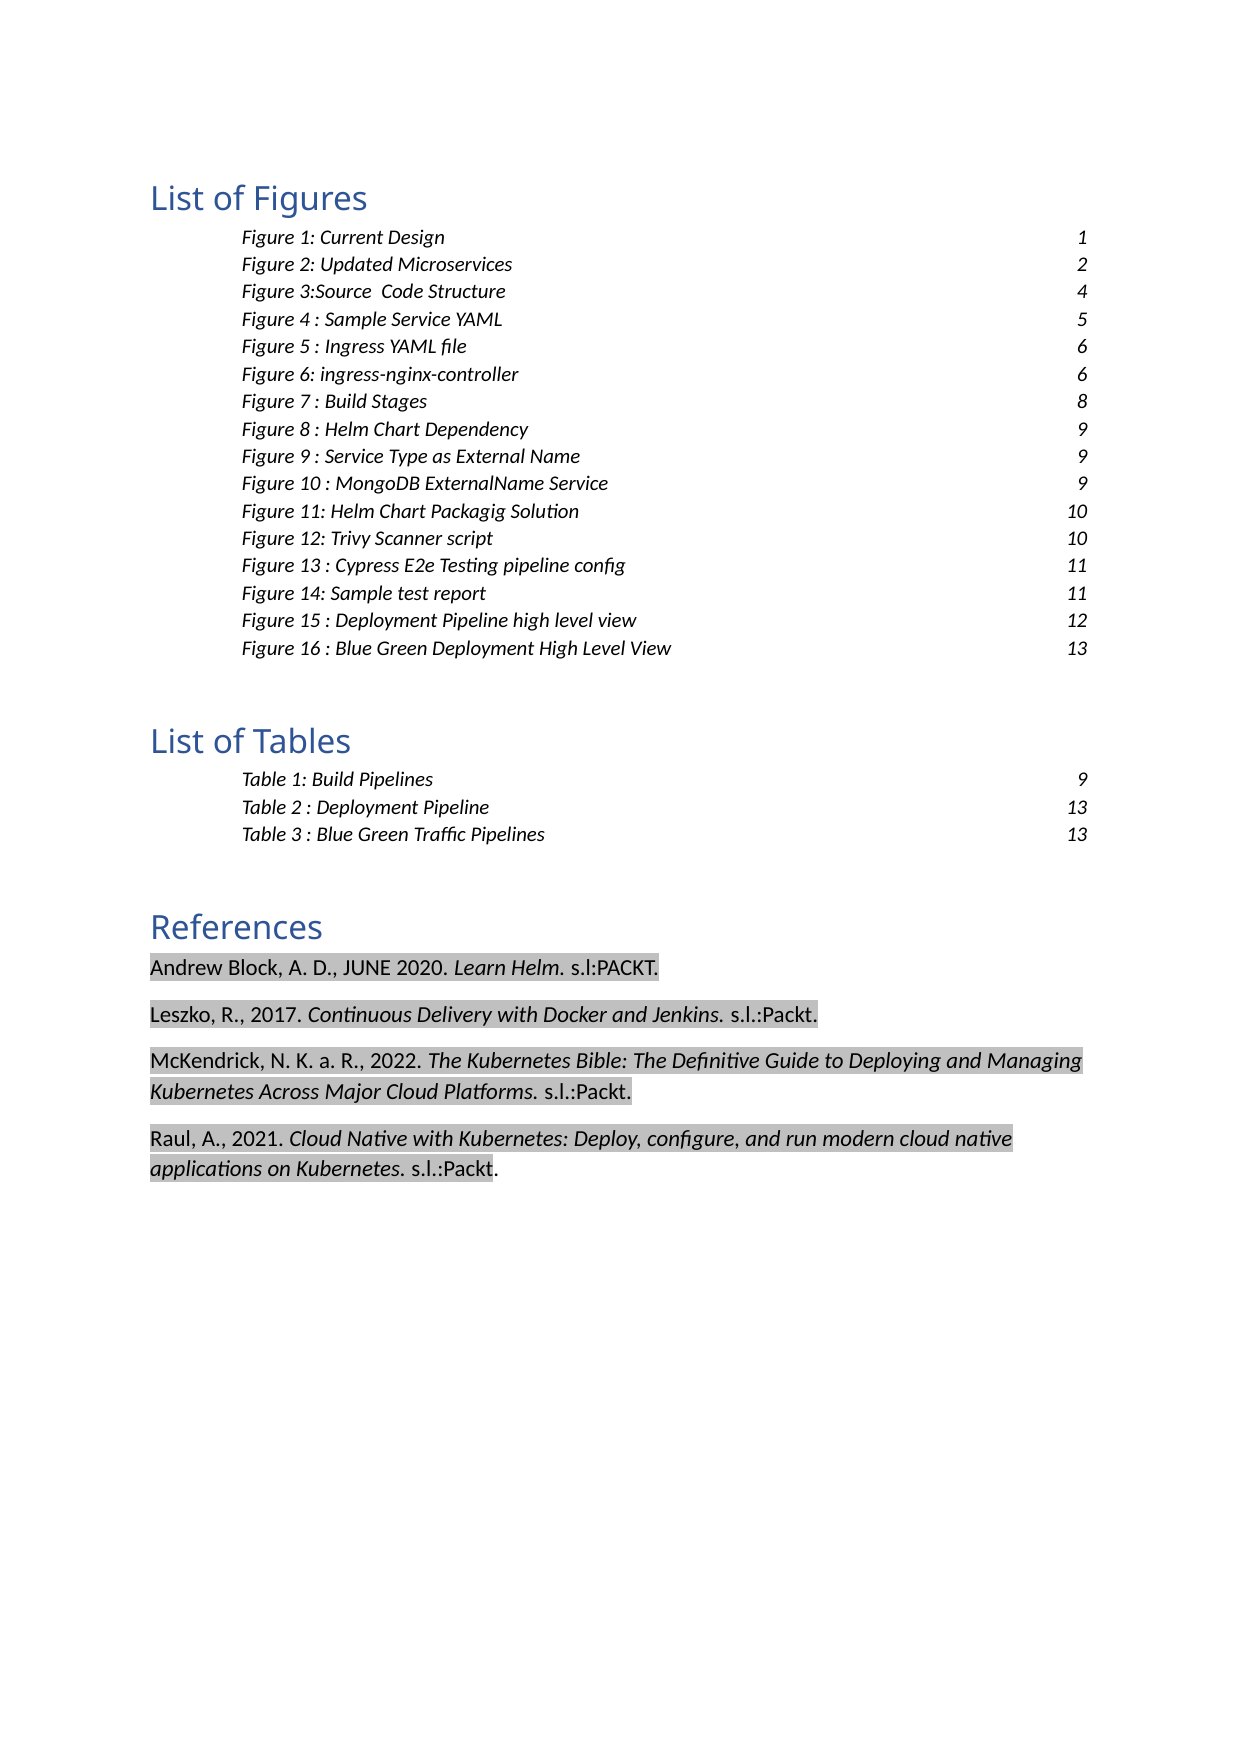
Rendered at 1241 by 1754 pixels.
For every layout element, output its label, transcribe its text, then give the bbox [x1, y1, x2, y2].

text Figure 11: Helm Chart Packagig Solution 10 [242, 498, 1090, 523]
subtitle List of Tables [150, 717, 1090, 763]
text Figure 4 : Sample Service YAML 5 [242, 306, 1090, 332]
text Figure 3:Source Code Structure 4 [242, 279, 1090, 304]
text Figure 2: Updated Microservices 2 [242, 251, 1090, 277]
text Figure 14: Sample test report 11 [242, 580, 1090, 606]
text Figure 7 : Build Stages 8 [242, 388, 1090, 414]
text Figure 9 : Service Type as External Name 9 [242, 443, 1090, 468]
text Figure 6: ingress-nginx-controller 6 [242, 361, 1090, 386]
text Figure 15 : Deployment Pipeline high level view 12 [242, 607, 1090, 633]
text Table 1: Build Pipelines 9 [242, 766, 1090, 792]
text Figure 10 : MongoDB ExternalName Service 9 [242, 471, 1090, 496]
text Figure 13 : Cypress E2e Testing pipeline config 11 [242, 553, 1090, 578]
text Figure 8 : Helm Chart Dependency 9 [242, 416, 1090, 441]
text Figure 12: Trivy Scanner script 10 [242, 525, 1090, 551]
text Figure 16 : Blue Green Deployment High Level View 13 [242, 635, 1090, 660]
text Table 2 : Deployment Pipeline 13 [242, 794, 1090, 819]
subtitle List of Figures [150, 175, 1090, 220]
text Table 3 : Blue Green Traffic Pipelines 13 [242, 821, 1090, 847]
text Figure 5 : Ingress YAML file 6 [242, 333, 1090, 359]
text Figure 1: Current Design 1 [242, 224, 1090, 249]
